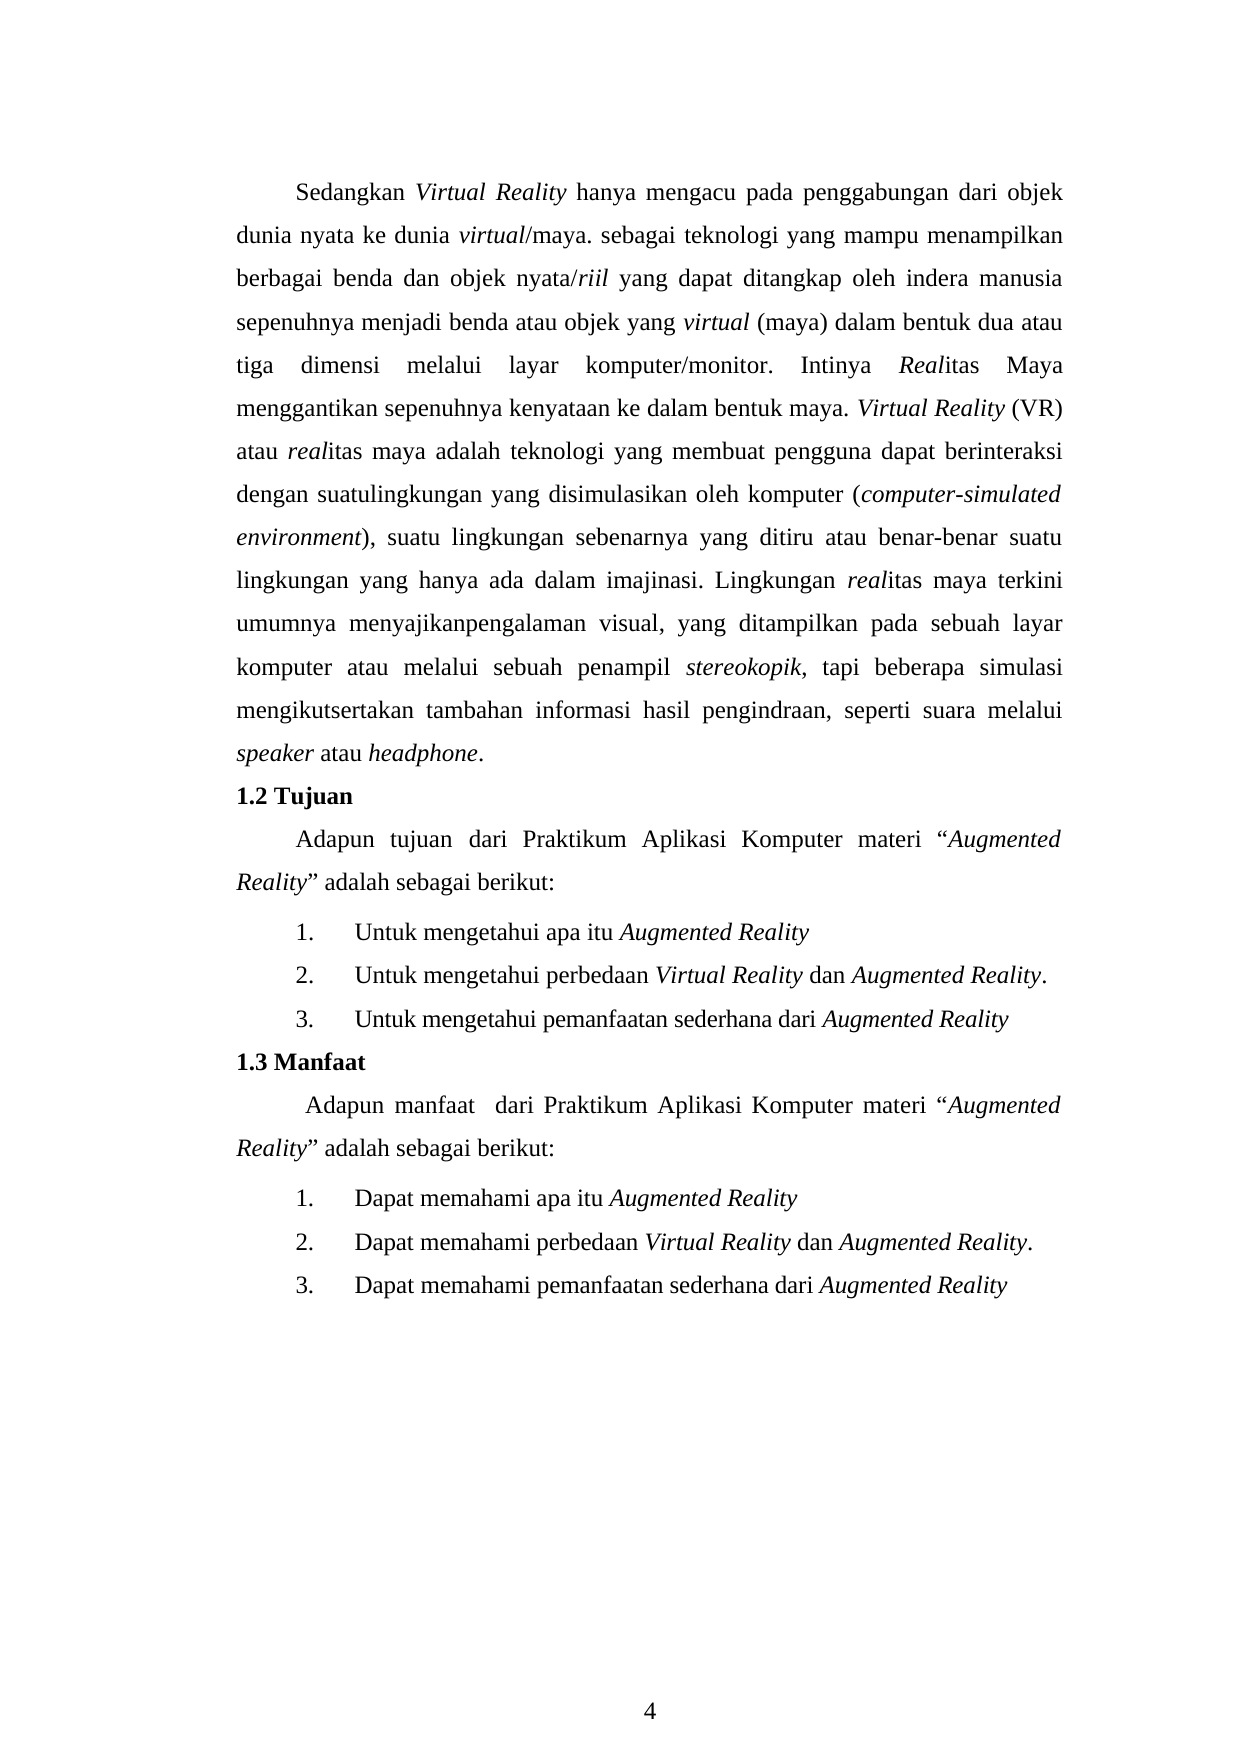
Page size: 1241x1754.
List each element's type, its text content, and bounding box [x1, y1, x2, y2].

text Adapun manfaat dari Praktikum Aplikasi Komputer materi “Augmented Reality” adalah sebagai berikut: [236, 1090, 1063, 1162]
list Dapat memahami apa itu Augmented Reality [295, 1183, 1063, 1212]
list Dapat memahami pemanfaatan sederhana dari Augmented Reality [295, 1270, 1063, 1298]
list Dapat memahami perbedaan Virtual Reality dan Augmented Reality. [295, 1227, 1063, 1255]
subtitle 1.2 Tujuan [236, 781, 1063, 810]
list Untuk mengetahui apa itu Augmented Reality [295, 917, 1063, 946]
subtitle 1.3 Manfaat [236, 1047, 1063, 1076]
text Adapun tujuan dari Praktikum Aplikasi Komputer materi “Augmented Reality” adalah sebagai berikut: [236, 824, 1063, 896]
text Sedangkan Virtual Reality hanya mengacu pada penggabungan dari objek dunia nyata ke dunia virtual/maya. sebagai teknologi yang mampu menampilkan berbagai benda dan objek nyata/riil yang dapat ditangkap oleh indera manusia sepenuhnya menjadi benda atau objek yang virtual (maya) dalam bentuk dua atau tiga dimensi melalui layar komputer/monitor. Intinya Realitas Maya menggantikan sepenuhnya kenyataan ke dalam bentuk maya. Virtual Reality (VR) atau realitas maya adalah teknologi yang membuat pengguna dapat berinteraksi dengan suatulingkungan yang disimulasikan oleh komputer (computer-simulated environment), suatu lingkungan sebenarnya yang ditiru atau benar-benar suatu lingkungan yang hanya ada dalam imajinasi. Lingkungan realitas maya terkini umumnya menyajikanpengalaman visual, yang ditampilkan pada sebuah layar komputer atau melalui sebuah penampil stereokopik, tapi beberapa simulasi mengikutsertakan tambahan informasi hasil pengindraan, seperti suara melalui speaker atau headphone. [236, 177, 1063, 767]
list Untuk mengetahui pemanfaatan sederhana dari Augmented Reality [295, 1004, 1063, 1032]
list Untuk mengetahui perbedaan Virtual Reality dan Augmented Reality. [295, 961, 1063, 989]
